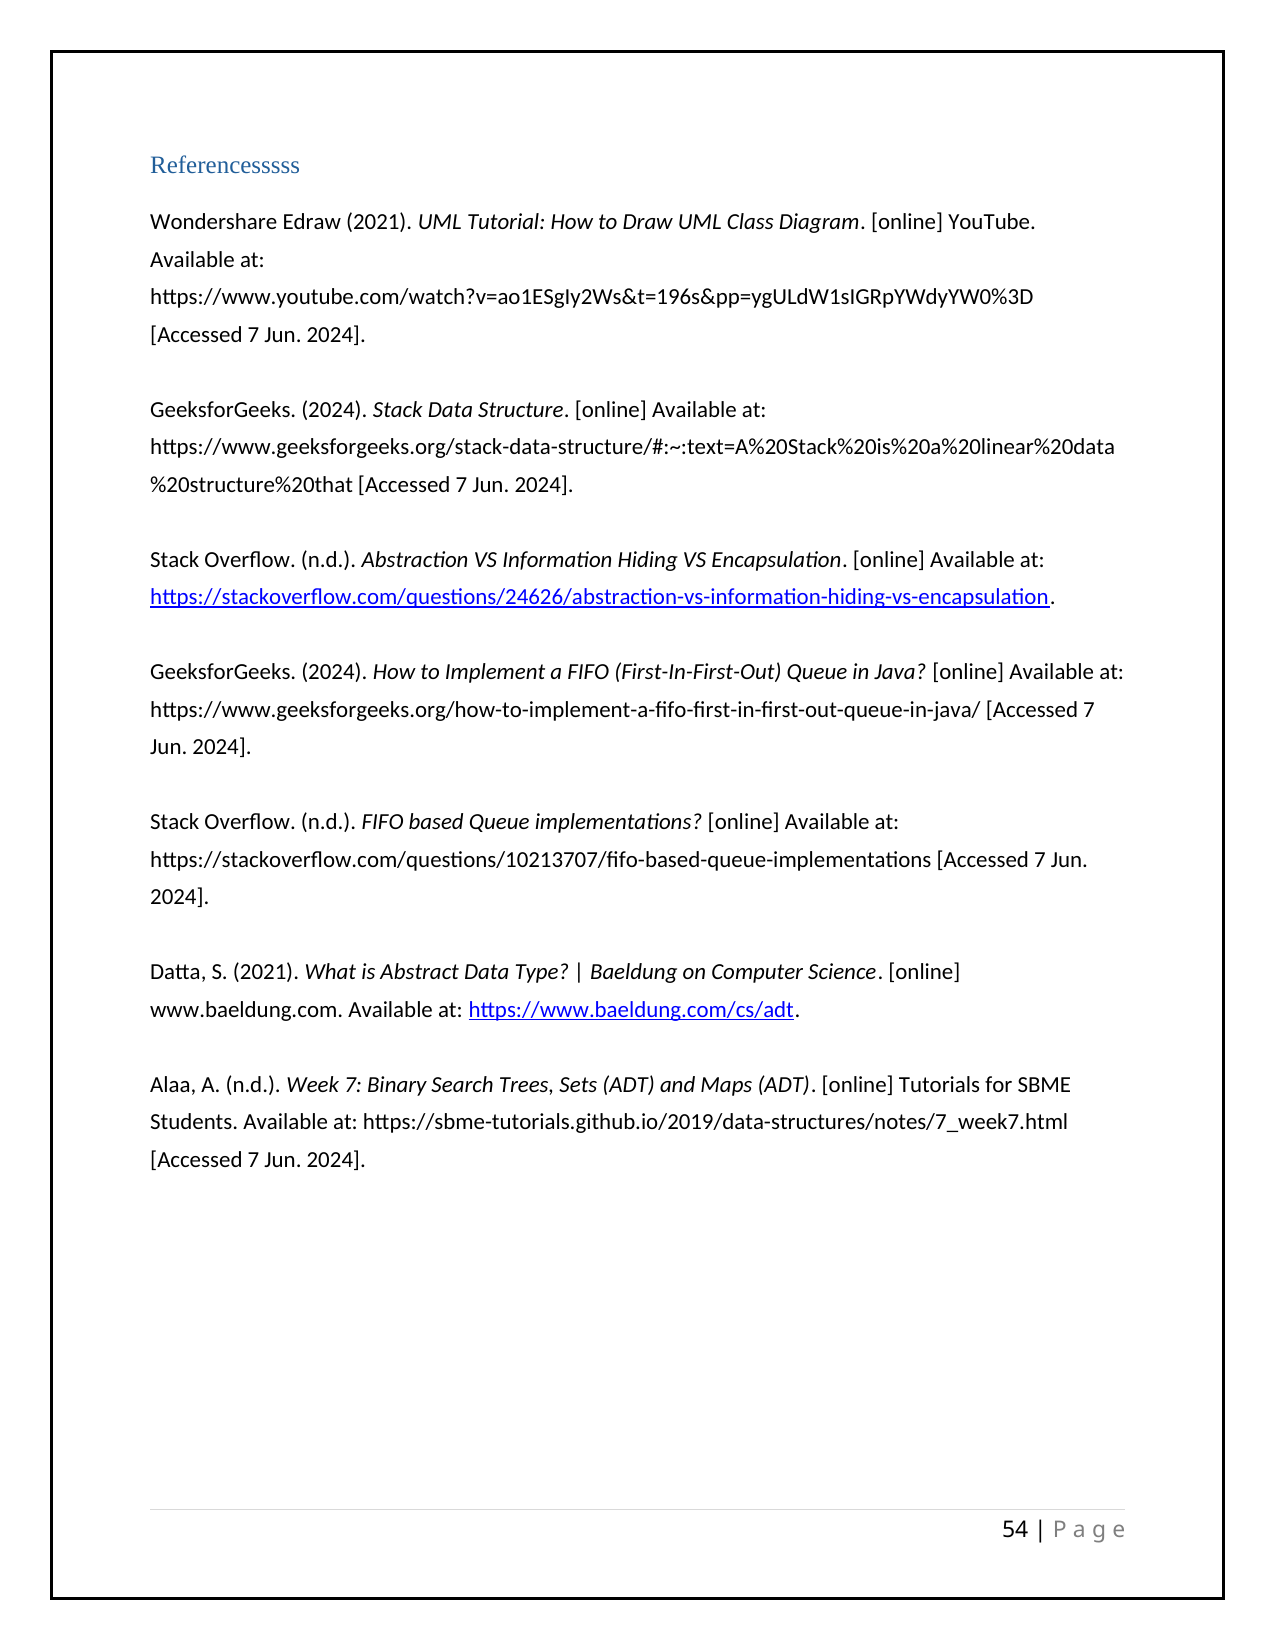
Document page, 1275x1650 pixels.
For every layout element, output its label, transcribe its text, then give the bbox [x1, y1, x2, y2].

text Alaa, A. (n.d.). Week 7: Binary Search Trees, Sets (ADT) and Maps (ADT). [online] Tutorials for SBME Students. Available at: https://sbme-tutorials.github.io/2019/data-structures/notes/7_week7.html [Accessed 7 Jun. 2024]. [150, 1060, 1125, 1173]
text GeeksforGeeks. (2024). How to Implement a FIFO (First-In-First-Out) Queue in Java? [online] Available at: https://www.geeksforgeeks.org/how-to-implement-a-fifo-first-in-first-out-queue-in-java/ [Accessed 7 Jun. 2024]. [150, 648, 1125, 760]
text ‌Stack Overflow. (n.d.). Abstraction VS Information Hiding VS Encapsulation. [online] Available at: https://stackoverflow.com/questions/24626/abstraction-vs-information-hiding-vs-encapsulation. [150, 535, 1125, 610]
text Referencesssss [150, 150, 1125, 179]
text Wondershare Edraw (2021). UML Tutorial: How to Draw UML Class Diagram. [online] YouTube. Available at: [150, 198, 1125, 273]
text https://www.youtube.com/watch?v=ao1ESgIy2Ws&t=196s&pp=ygULdW1sIGRpYWdyYW0%3D [Accessed 7 Jun. 2024]. [150, 273, 1125, 348]
text Datta, S. (2021). What is Abstract Data Type? | Baeldung on Computer Science. [online] www.baeldung.com. Available at: https://www.baeldung.com/cs/adt. [150, 948, 1125, 1023]
text Stack Overflow. (n.d.). FIFO based Queue implementations? [online] Available at: https://stackoverflow.com/questions/10213707/fifo-based-queue-implementations [Accessed 7 Jun. 2024]. [150, 798, 1125, 910]
text GeeksforGeeks. (2024). Stack Data Structure. [online] Available at: https://www.geeksforgeeks.org/stack-data-structure/#:~:text=A%20Stack%20is%20a%20linear%20data%20structure%20that [Accessed 7 Jun. 2024]. [150, 385, 1125, 498]
